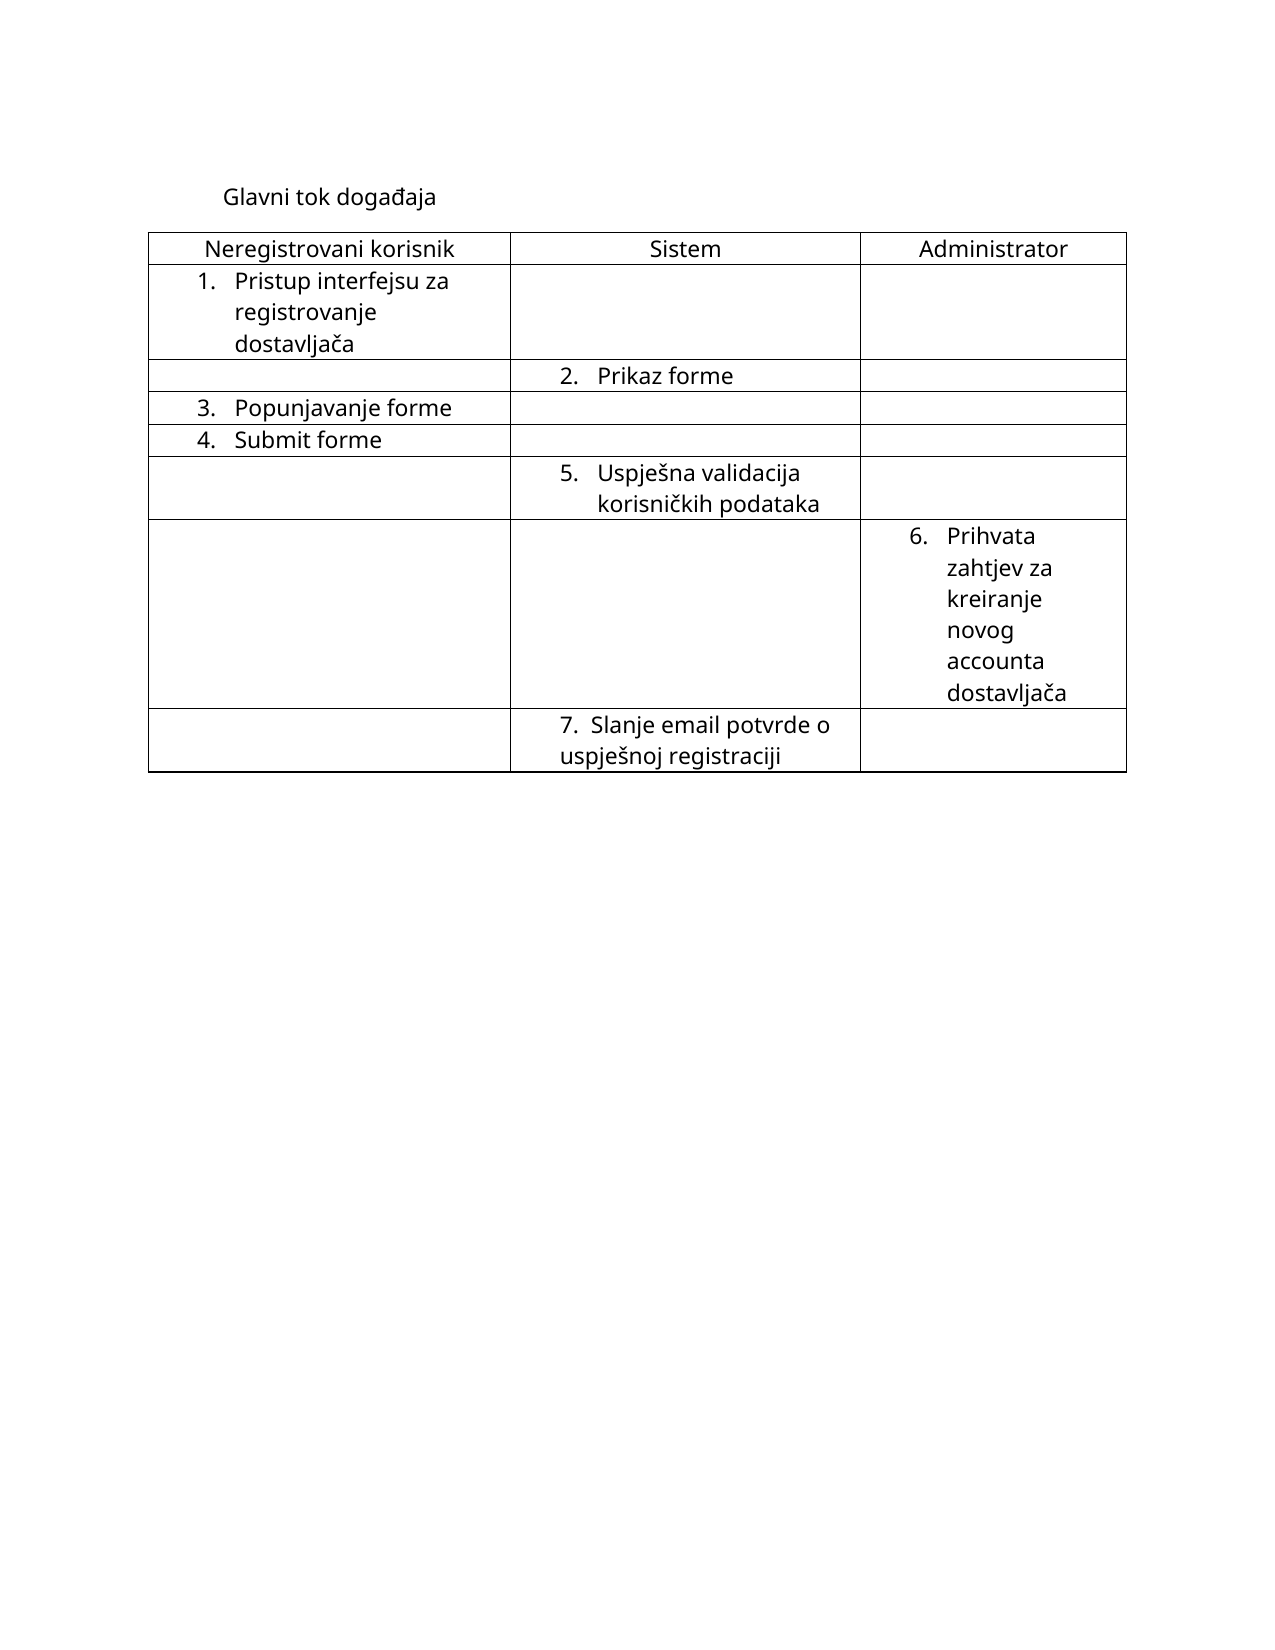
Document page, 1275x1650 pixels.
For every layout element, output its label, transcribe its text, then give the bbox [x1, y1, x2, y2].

table_cell [511, 265, 860, 359]
table_cell Uspješna validacija korisničkih podataka [511, 457, 860, 519]
table_header Administrator [861, 233, 1126, 264]
table_cell [149, 520, 510, 708]
table_header Neregistrovani korisnik [149, 233, 510, 264]
table_cell [511, 392, 860, 423]
table_cell [149, 457, 510, 519]
table_cell 7. Slanje email potvrde o uspješnoj registraciji [511, 709, 860, 771]
table_cell [861, 360, 1126, 391]
table_cell [511, 520, 860, 708]
table_cell [861, 457, 1126, 519]
table_cell [861, 392, 1126, 423]
table_cell [511, 425, 860, 456]
table_cell [149, 360, 510, 391]
table_cell Popunjavanje forme [149, 392, 510, 423]
table_cell Prikaz forme [511, 360, 860, 391]
table_cell [861, 425, 1126, 456]
table_cell [861, 709, 1126, 771]
table_cell Pristup interfejsu za registrovanje dostavljača [149, 265, 510, 359]
table_cell Submit forme [149, 425, 510, 456]
table_cell [149, 709, 510, 771]
table_header Sistem [511, 233, 860, 264]
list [185, 148, 1127, 213]
table_cell [861, 265, 1126, 359]
table_cell Prihvata zahtjev za kreiranje novog accounta dostavljača [861, 520, 1126, 708]
